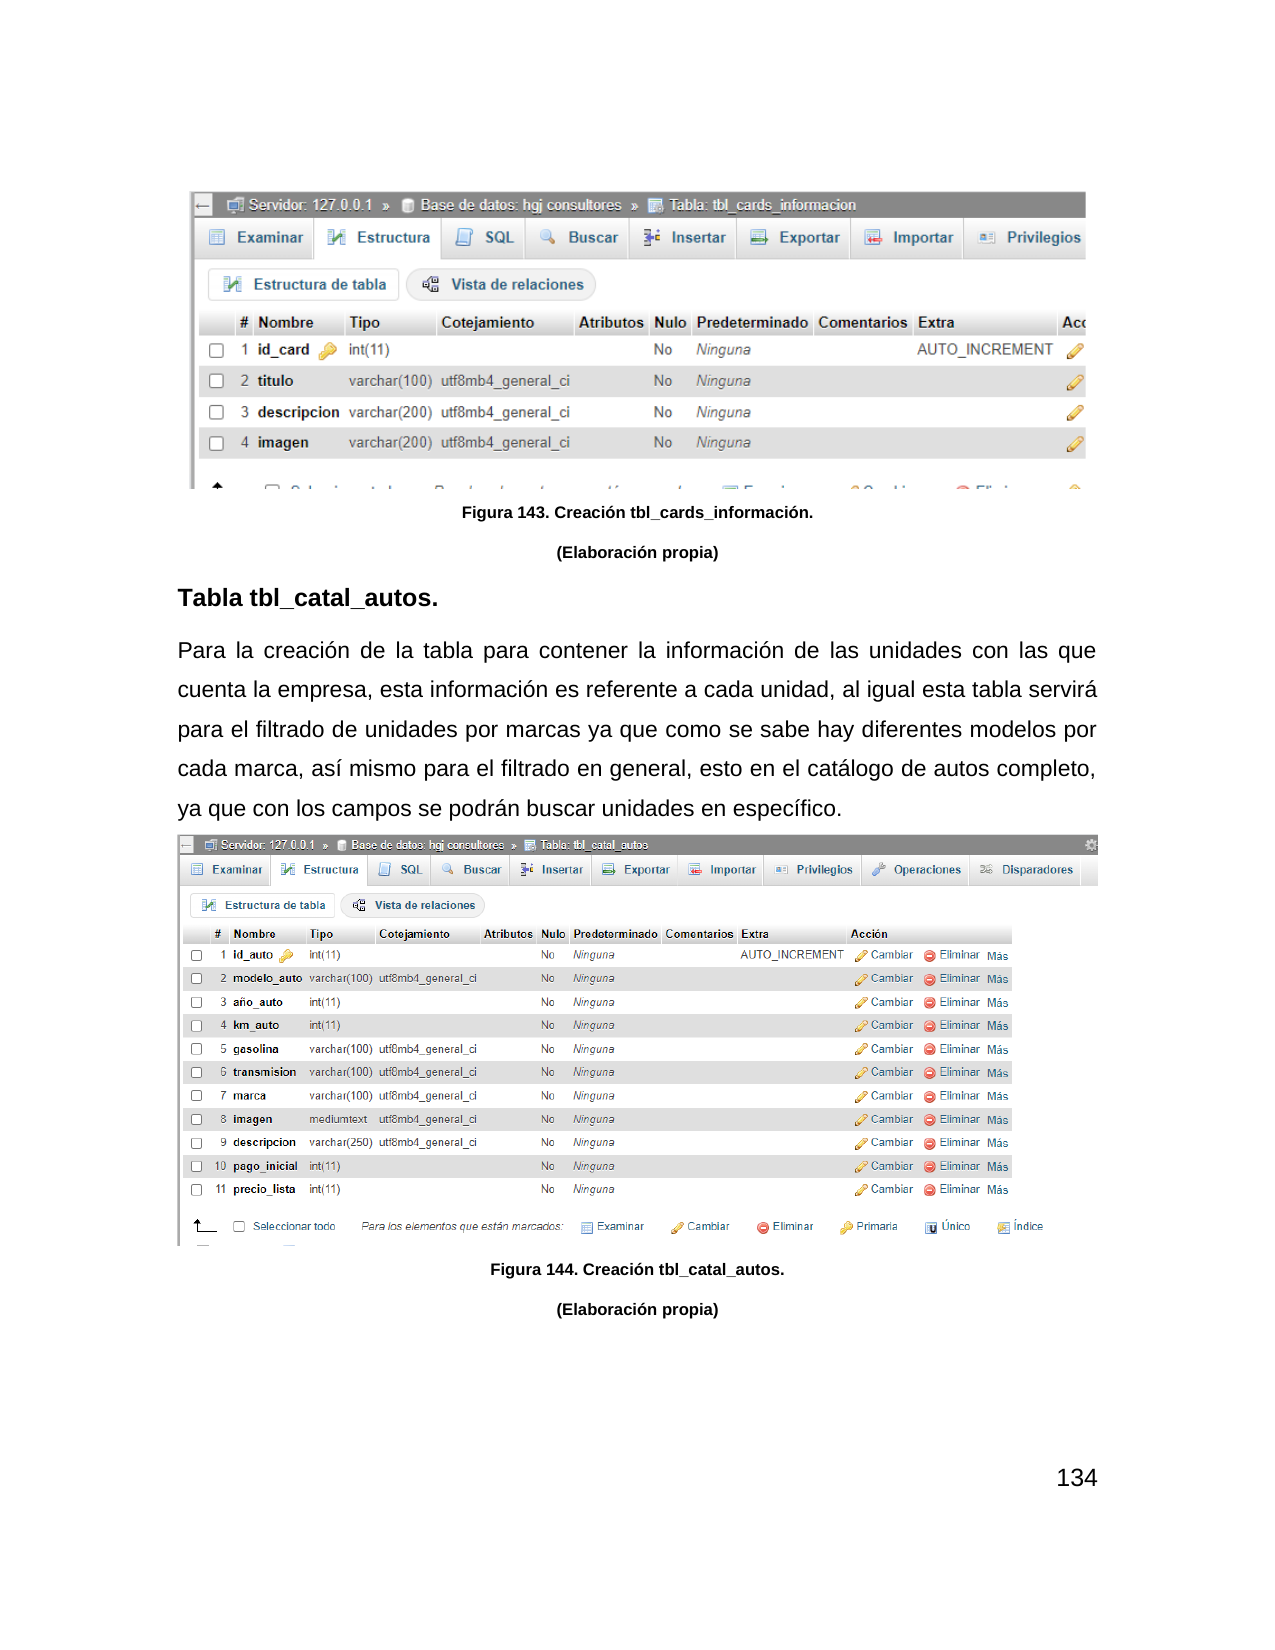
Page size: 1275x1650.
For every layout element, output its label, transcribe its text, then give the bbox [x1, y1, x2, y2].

picture [177, 834, 1098, 1246]
text Para la creación de la tabla para contener la información de las unidades con las que cuenta la empresa, esta información es referente a cada unidad, al igual esta tabla servirá para el filtrado de unidades por marcas ya que como se sabe hay diferentes modelos por cada marca, así mismo para el filtrado en general, esto en el catálogo de autos completo, ya que con los campos se podrán buscar unidades en específico. [177, 637, 1098, 821]
text (Elaboración propia) [177, 1300, 1098, 1319]
subtitle Tabla tbl_catal_autos. [177, 583, 1098, 612]
text Figura 144. Creación tbl_catal_autos. [177, 1260, 1098, 1279]
text (Elaboración propia) [177, 543, 1098, 562]
picture [189, 190, 1086, 489]
text Figura 143. Creación tbl_cards_información. [177, 503, 1098, 522]
